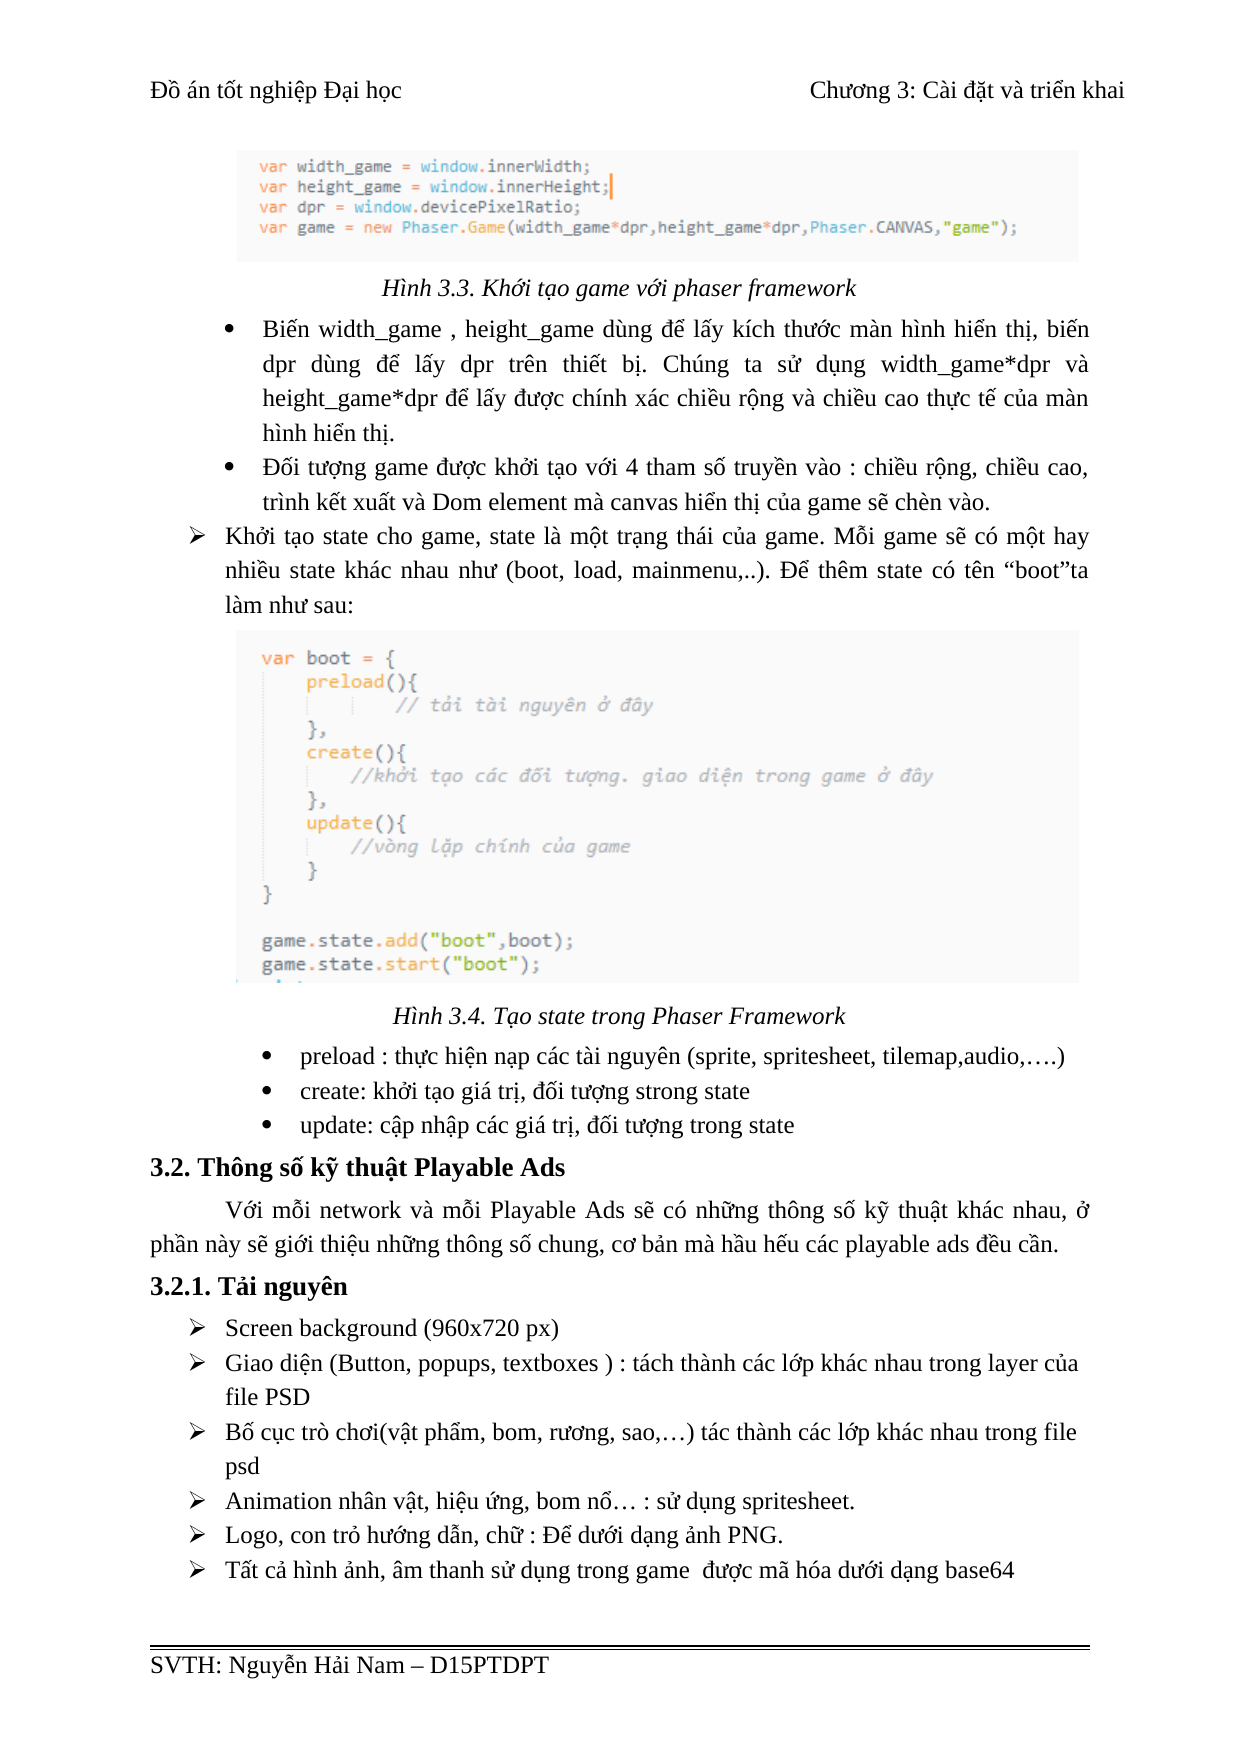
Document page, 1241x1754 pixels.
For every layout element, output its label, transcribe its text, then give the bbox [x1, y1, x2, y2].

list Logo, con trỏ hướng dẫn, chữ : Để dưới dạng ảnh PNG. [187, 1520, 1090, 1549]
picture [236, 150, 1079, 262]
text Với mỗi network và mỗi Playable Ads sẽ có những thông số kỹ thuật khác nhau, ở phần này sẽ giới thiệu những thông số chung, cơ bản mà hầu hếu các playable ads đều cần. [150, 1195, 1090, 1258]
list Khởi tạo state cho game, state là một trạng thái của game. Mỗi game sẽ có một hay nhiều state khác nhau như (boot, load, mainmenu,..). Để thêm state có tên “boot”ta làm như sau: [187, 521, 1090, 619]
list Animation nhân vật, hiệu ứng, bom nổ… : sử dụng spritesheet. [187, 1486, 1090, 1514]
list preload : thực hiện nạp các tài nguyên (sprite, spritesheet, tilemap,audio,….) [262, 1041, 1090, 1070]
list Đối tượng game được khởi tạo với 4 tham số truyền vào : chiều rộng, chiều cao, trình kết xuất và Dom element mà canvas hiển thị của game sẽ chèn vào. [225, 452, 1090, 515]
list Giao diện (Button, popups, textboxes ) : tách thành các lớp khác nhau trong layer của file PSD [187, 1348, 1090, 1411]
text Hình 3.4. Tạo state trong Phaser Framework [150, 1001, 1090, 1029]
list Biến width_game , height_game dùng để lấy kích thước màn hình hiển thị, biến dpr dùng để lấy dpr trên thiết bị. Chúng ta sử dụng width_game*dpr và height_game*dpr để lấy được chính xác chiều rộng và chiều cao thực tế của màn hình hiển thị. [225, 314, 1090, 446]
list update: cập nhập các giá trị, đối tượng trong state [262, 1110, 1090, 1139]
text Hình 3.3. Khới tạo game với phaser framework [150, 273, 1090, 302]
list Tất cả hình ảnh, âm thanh sử dụng trong game được mã hóa dưới dạng base64 [187, 1555, 1090, 1583]
subtitle 3.2. Thông số kỹ thuật Playable Ads [150, 1151, 1090, 1182]
picture [236, 630, 1079, 983]
list Screen background (960x720 px) [187, 1313, 1090, 1342]
subtitle 3.2.1. Tải nguyên [150, 1270, 1090, 1301]
list create: khởi tạo giá trị, đối tượng strong state [262, 1076, 1090, 1105]
list Bố cục trò chơi(vật phẩm, bom, rương, sao,…) tác thành các lớp khác nhau trong file psd [187, 1417, 1090, 1480]
